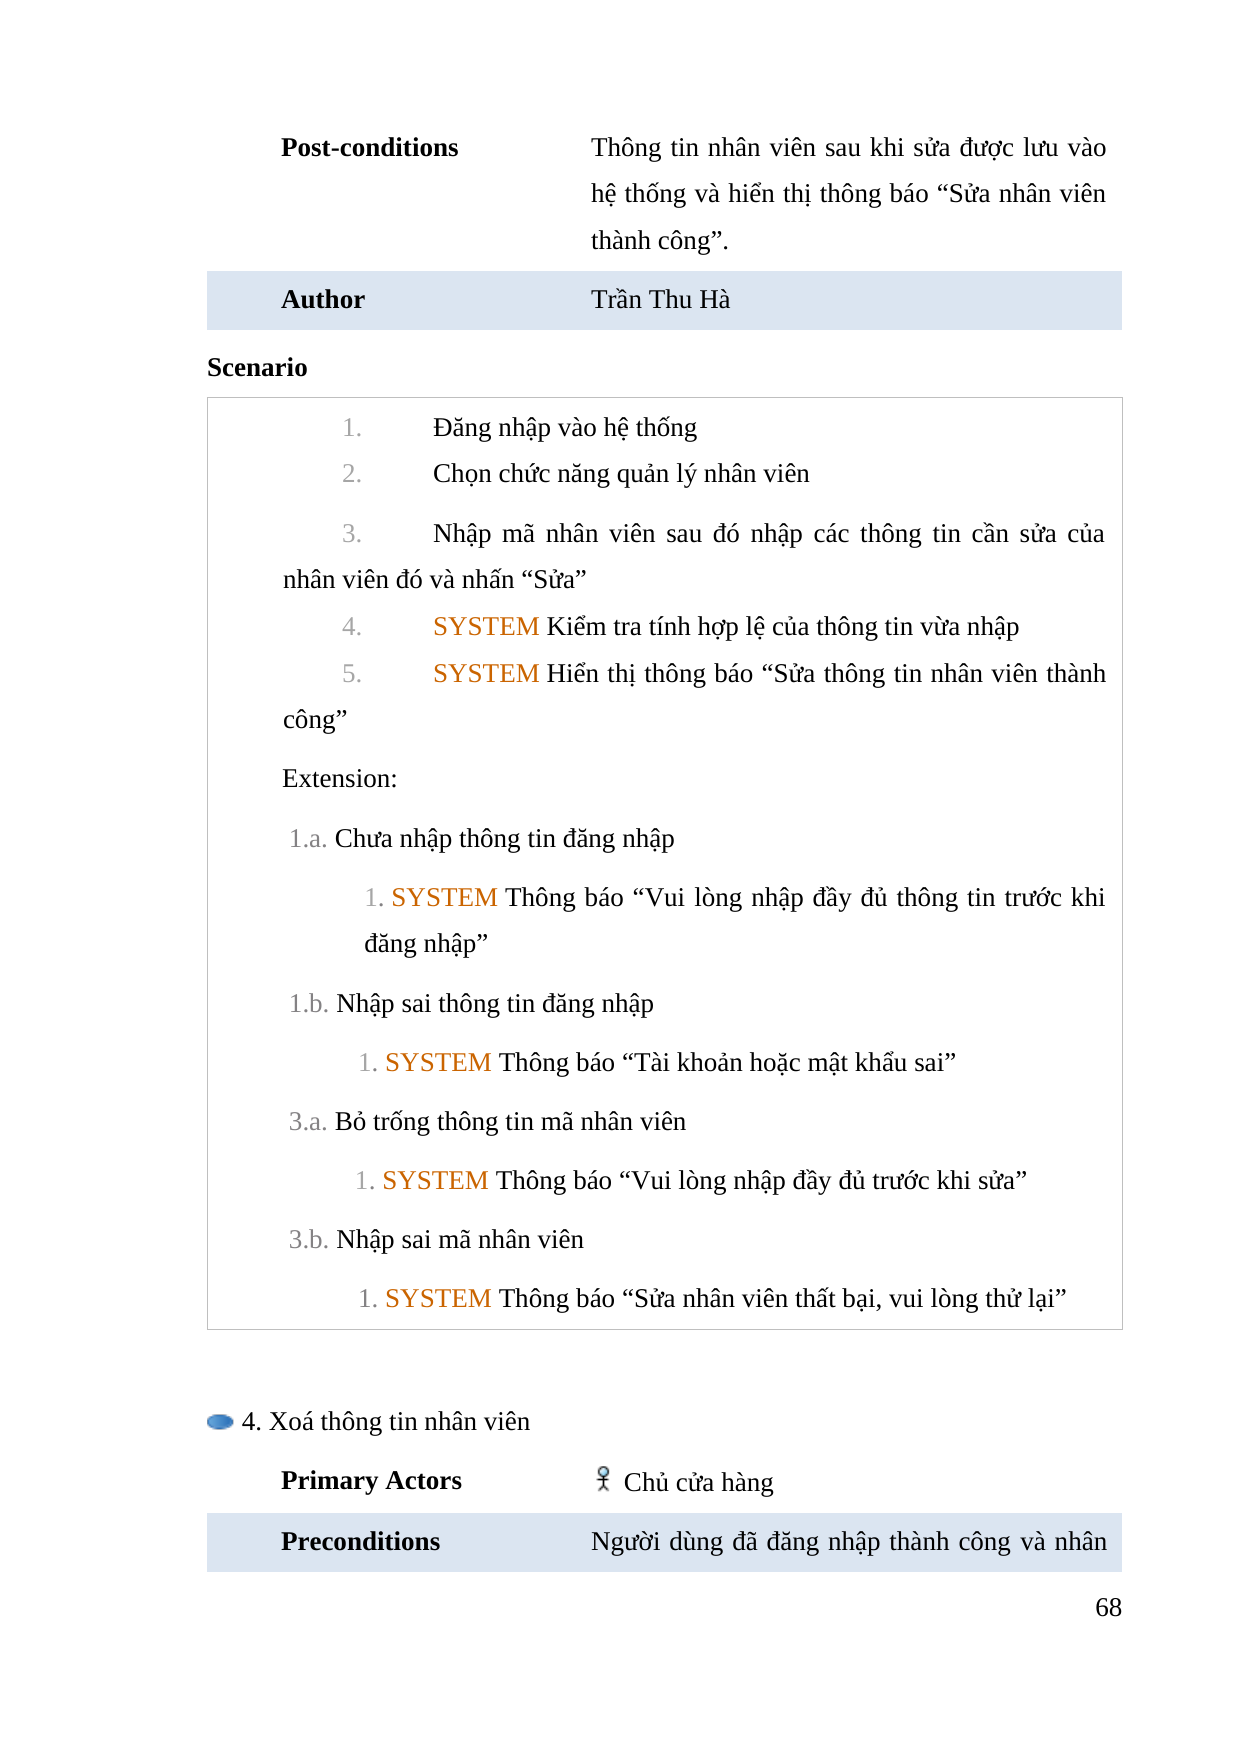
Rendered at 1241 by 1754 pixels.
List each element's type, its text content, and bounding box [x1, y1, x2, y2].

table_cell 1.a. Chưa nhập thông tin đăng nhập [208, 809, 1122, 868]
picture [589, 1465, 617, 1492]
subtitle Scenario [207, 351, 1122, 382]
table_header Chủ cửa hàng [515, 1451, 1122, 1513]
table_cell 3.b. Nhập sai mã nhân viên [208, 1211, 1122, 1270]
text 4. Xoá thông tin nhân viên [207, 1402, 1122, 1436]
table_header Primary Actors [207, 1451, 515, 1513]
table_cell Nhập mã nhân viên sau đó nhập các thông tin cần sửa của nhân viên đó và nhấn “Sửa” SYSTEM Kiểm tra tính hợp lệ của thông tin vừa nhập SYSTEM Hiển thị thông báo “Sửa thông tin nhân viên thành công” [208, 504, 1122, 750]
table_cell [515, 1513, 1122, 1572]
table_cell Author [207, 271, 515, 330]
table_cell Post-conditions [207, 118, 515, 271]
picture [206, 1407, 235, 1431]
table_header Đăng nhập vào hệ thống Chọn chức năng quản lý nhân viên [208, 398, 1122, 504]
table_cell Trần Thu Hà [515, 271, 1122, 330]
table_cell Thông tin nhân viên sau khi sửa được lưu vào hệ thống và hiển thị thông báo “Sửa nhân viên thành công”. [515, 118, 1122, 271]
table_cell 1. SYSTEM Thông báo “Vui lòng nhập đầy đủ thông tin trước khi đăng nhập” [208, 868, 1122, 974]
table_cell Preconditions [207, 1513, 515, 1572]
table_cell 1. SYSTEM Thông báo “Sửa nhân viên thất bại, vui lòng thử lại” [208, 1270, 1122, 1329]
table_cell Extension: [208, 750, 1122, 809]
table_cell 3.a. Bỏ trống thông tin mã nhân viên [208, 1093, 1122, 1152]
table_cell 1.b. Nhập sai thông tin đăng nhập [208, 974, 1122, 1033]
table_cell 1. SYSTEM Thông báo “Tài khoản hoặc mật khẩu sai” [208, 1033, 1122, 1092]
table_cell 1. SYSTEM Thông báo “Vui lòng nhập đầy đủ trước khi sửa” [208, 1152, 1122, 1211]
